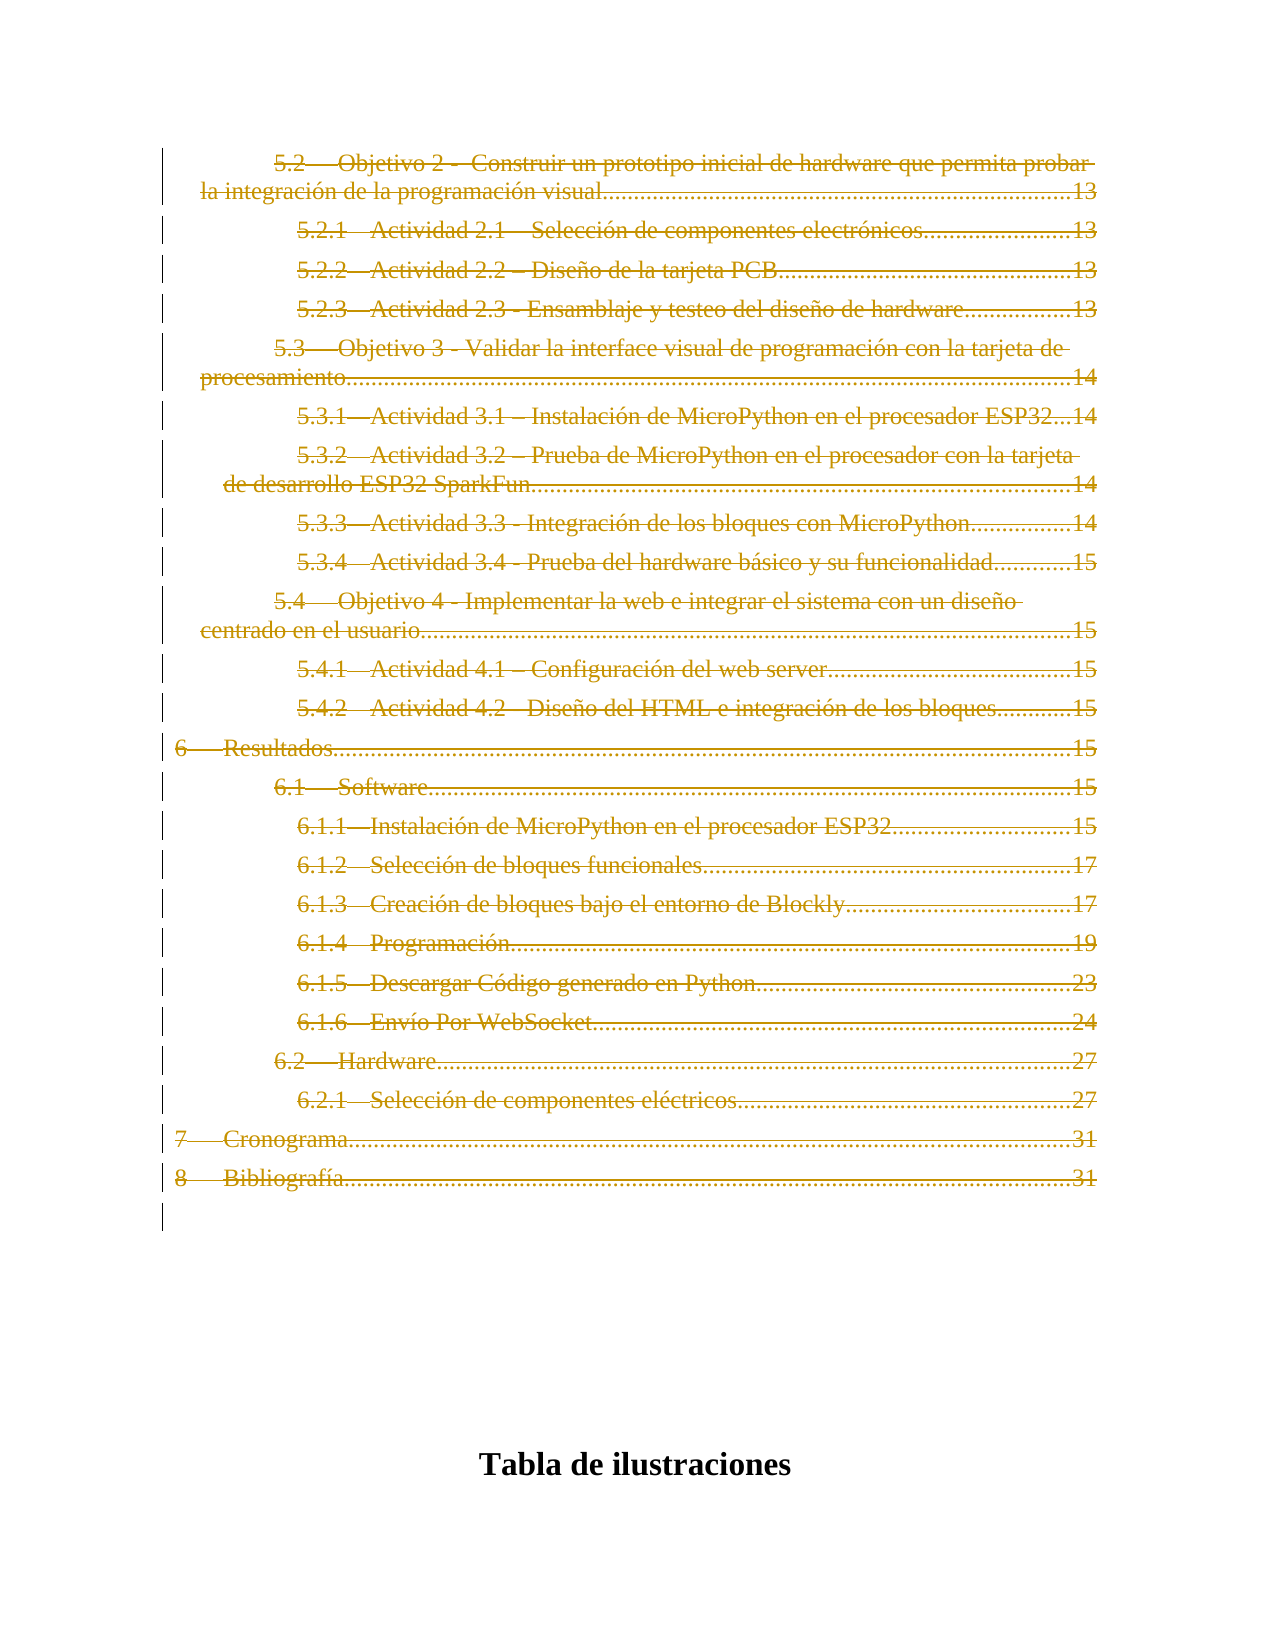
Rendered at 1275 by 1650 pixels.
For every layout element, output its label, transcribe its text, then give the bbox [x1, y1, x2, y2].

text Tabla de ilustraciones [100, 1444, 1093, 1482]
